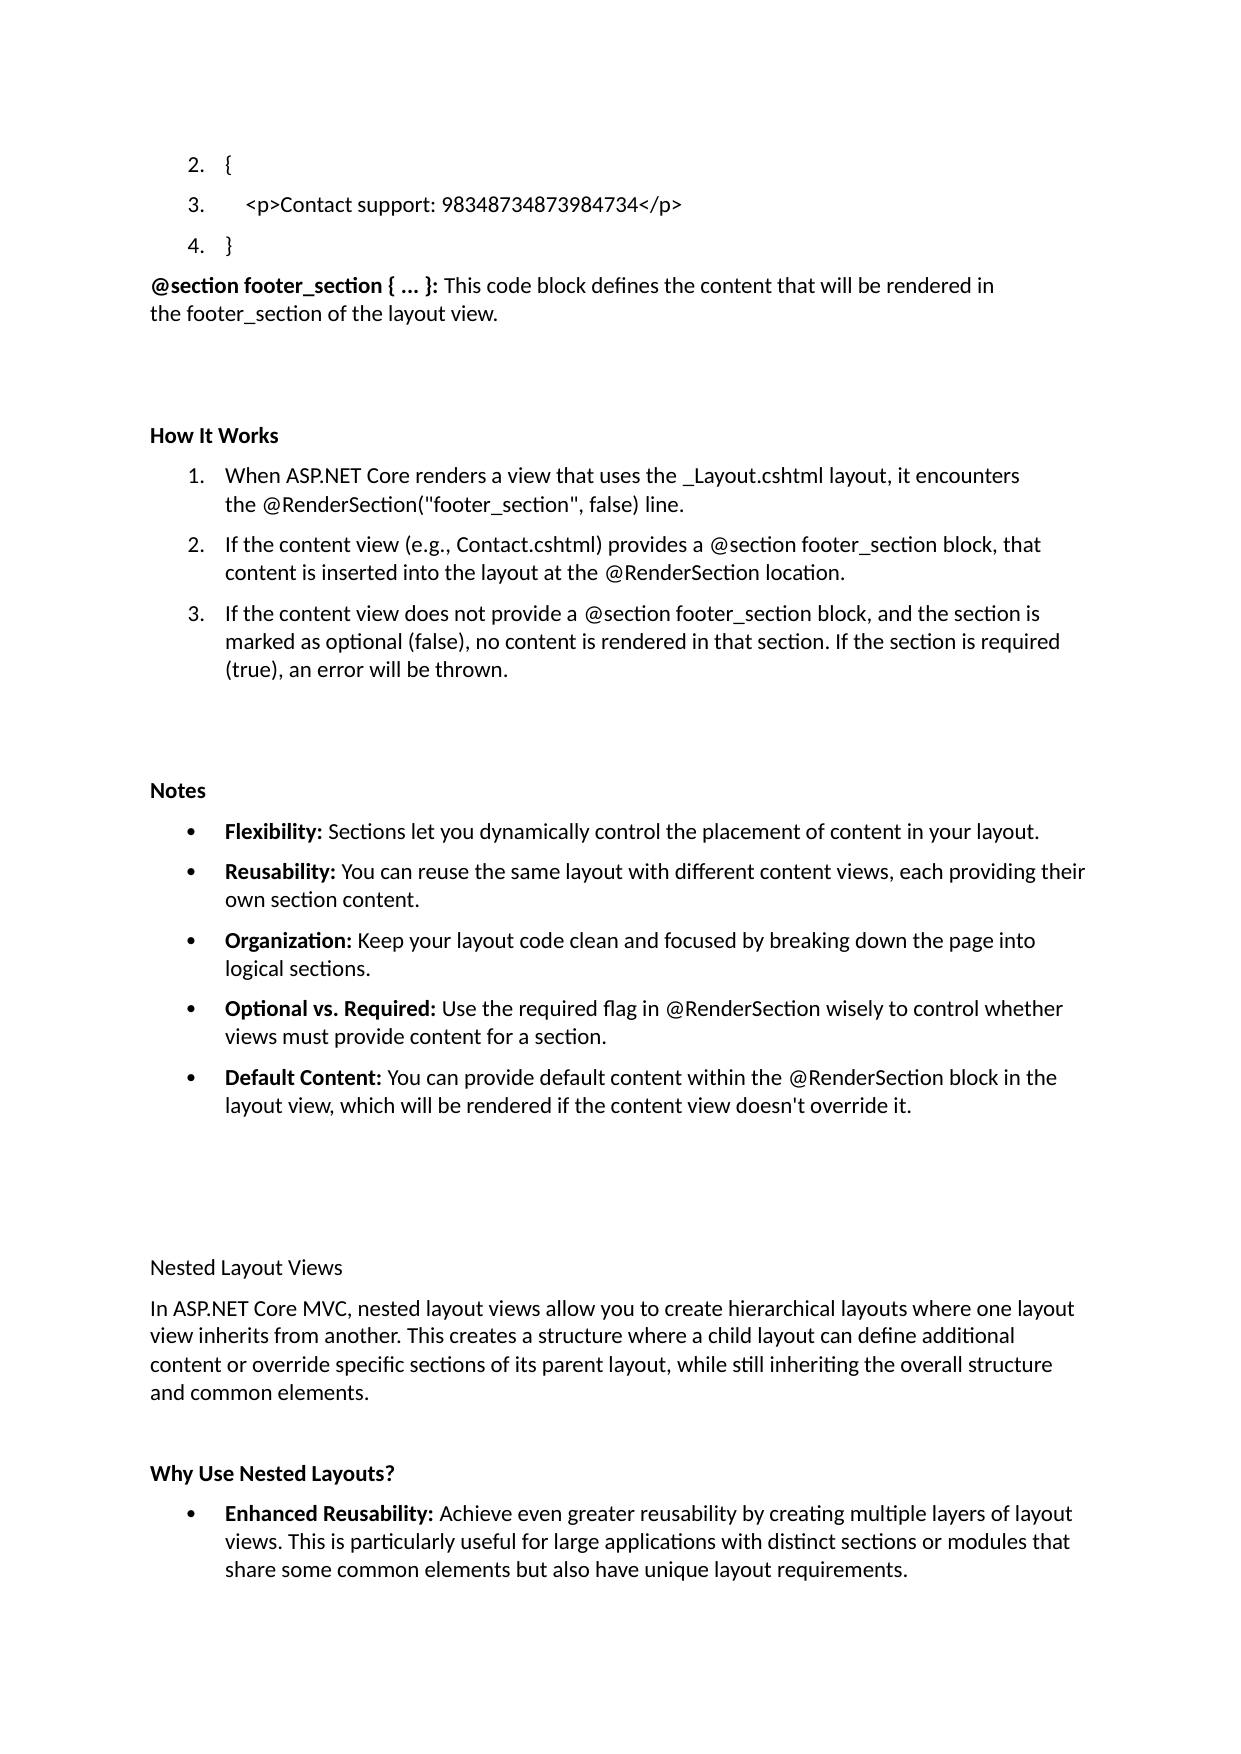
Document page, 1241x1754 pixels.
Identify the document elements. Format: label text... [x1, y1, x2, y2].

list When ASP.NET Core renders a view that uses the _Layout.cshtml layout, it encounters the @RenderSection("footer_section", false) line. [187, 462, 1090, 518]
list Optional vs. Required: Use the required flag in @RenderSection wisely to control whether views must provide content for a section. [187, 994, 1090, 1051]
list Reusability: You can reuse the same layout with different content views, each providing their own section content. [187, 857, 1090, 913]
list Flexibility: Sections let you dynamically control the placement of content in your layout. [187, 817, 1090, 845]
list Default Content: You can provide default content within the @RenderSection block in the layout view, which will be rendered if the content view doesn't override it. [187, 1063, 1090, 1119]
text How It Works [150, 421, 1090, 449]
text Why Use Nested Layouts? [150, 1459, 1090, 1487]
list Enhanced Reusability: Achieve even greater reusability by creating multiple layers of layout views. This is particularly useful for large applications with distinct sections or modules that share some common elements but also have unique layout requirements. [187, 1499, 1090, 1583]
text In ASP.NET Core MVC, nested layout views allow you to create hierarchical layouts where one layout view inherits from another. This creates a structure where a child layout can define additional content or override specific sections of its parent layout, while still inheriting the overall structure and common elements. [150, 1294, 1090, 1406]
text Nested Layout Views [150, 1253, 1090, 1281]
text Notes [150, 776, 1090, 804]
list If the content view (e.g., Contact.cshtml) provides a @section footer_section block, that content is inserted into the layout at the @RenderSection location. [187, 530, 1090, 586]
list Organization: Keep your layout code clean and focused by breaking down the page into logical sections. [187, 926, 1090, 982]
list <p>Contact support: 98348734873984734</p> [187, 191, 1090, 218]
list If the content view does not provide a @section footer_section block, and the section is marked as optional (false), no content is rendered in that section. If the section is required (true), an error will be thrown. [187, 599, 1090, 683]
list { [187, 150, 1090, 178]
list } [187, 231, 1090, 259]
text @section footer_section { ... }: This code block defines the content that will be rendered in the footer_section of the layout view. [150, 272, 1090, 328]
